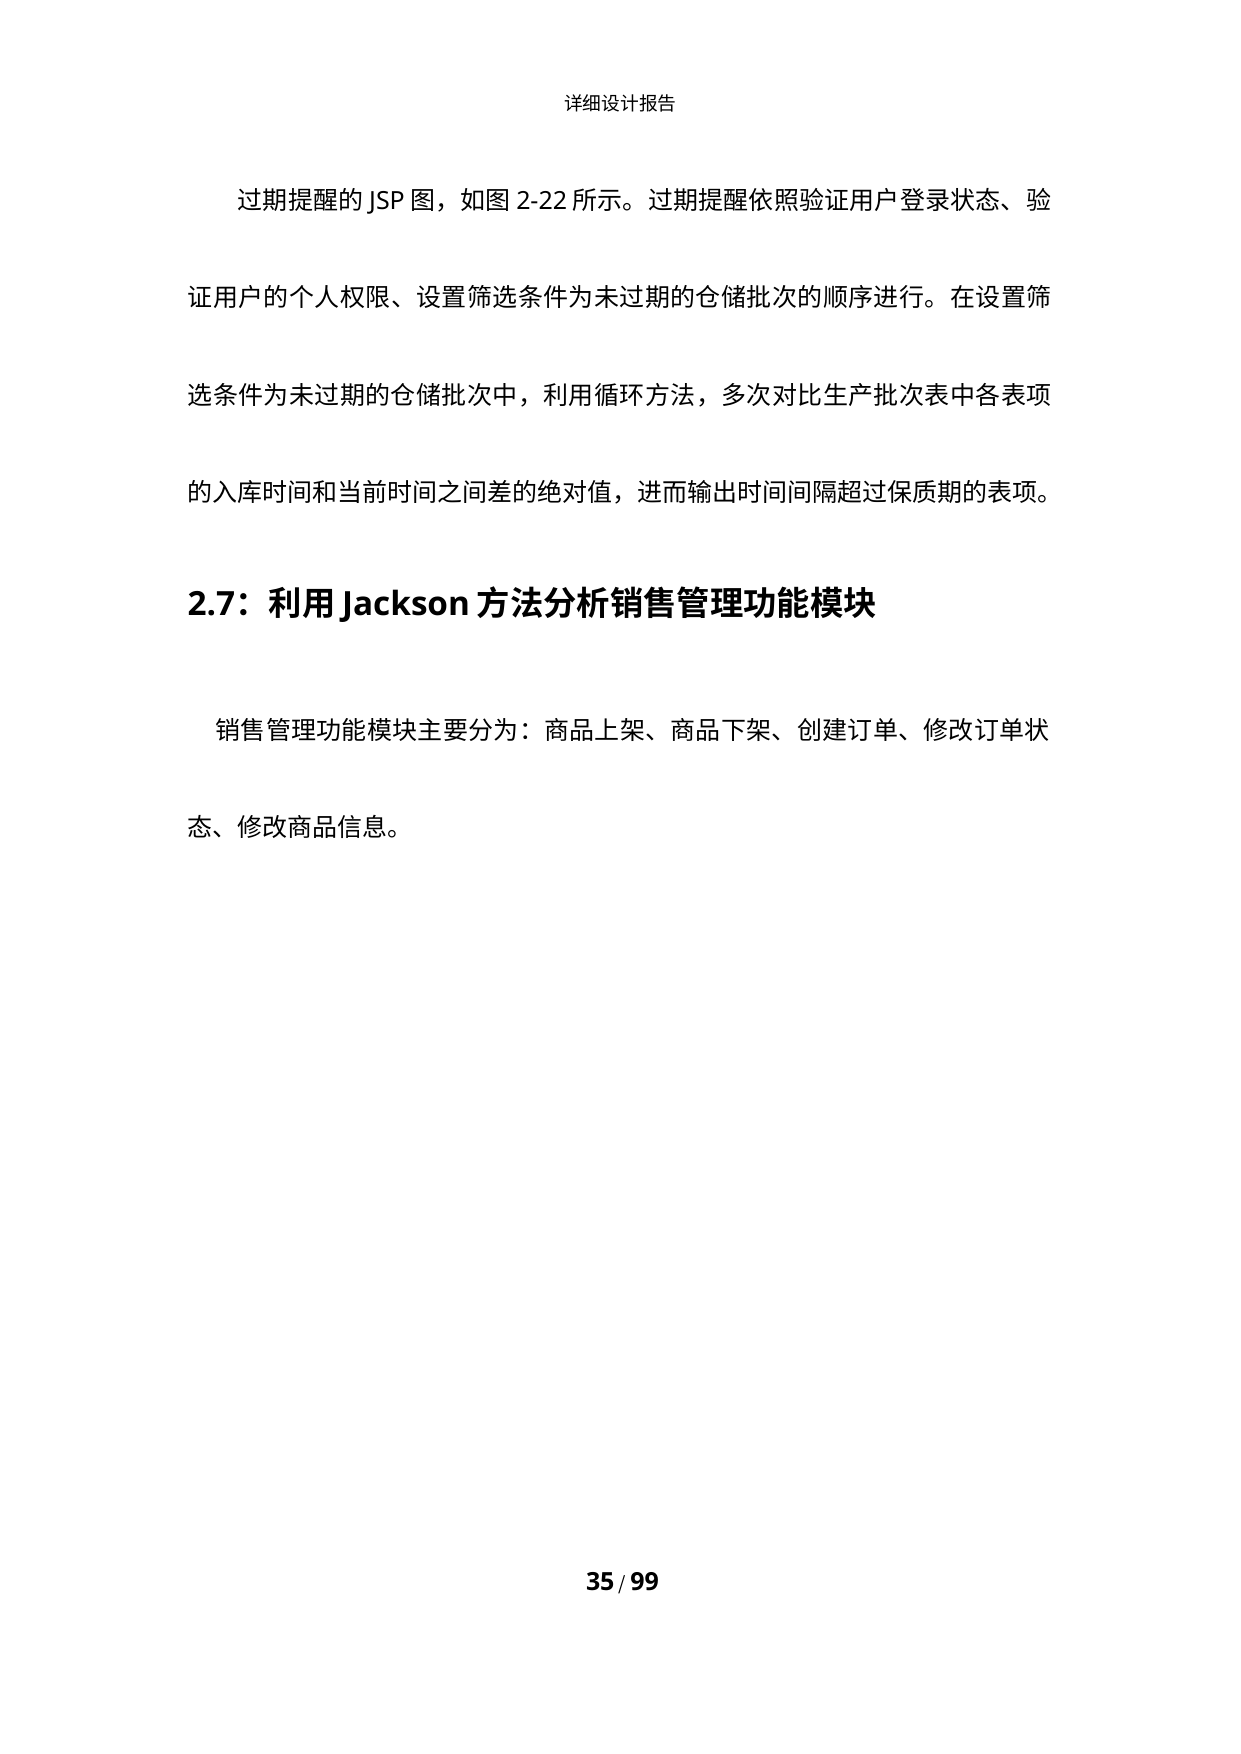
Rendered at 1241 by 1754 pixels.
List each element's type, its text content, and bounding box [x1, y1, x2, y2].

subtitle 2.7：利用Jackson方法分析销售管理功能模块 [187, 568, 1053, 633]
text 销售管理功能模块主要分为：商品上架、商品下架、创建订单、修改订单状态、修改商品信息。 [187, 696, 1053, 858]
text 过期提醒的JSP图，如图2-22所示。过期提醒依照验证用户登录状态、验证用户的个人权限、设置筛选条件为未过期的仓储批次的顺序进行。在设置筛选条件为未过期的仓储批次中，利用循环方法，多次对比生产批次表中各表项的入库时间和当前时间之间差的绝对值，进而输出时间间隔超过保质期的表项。 [187, 166, 1053, 523]
